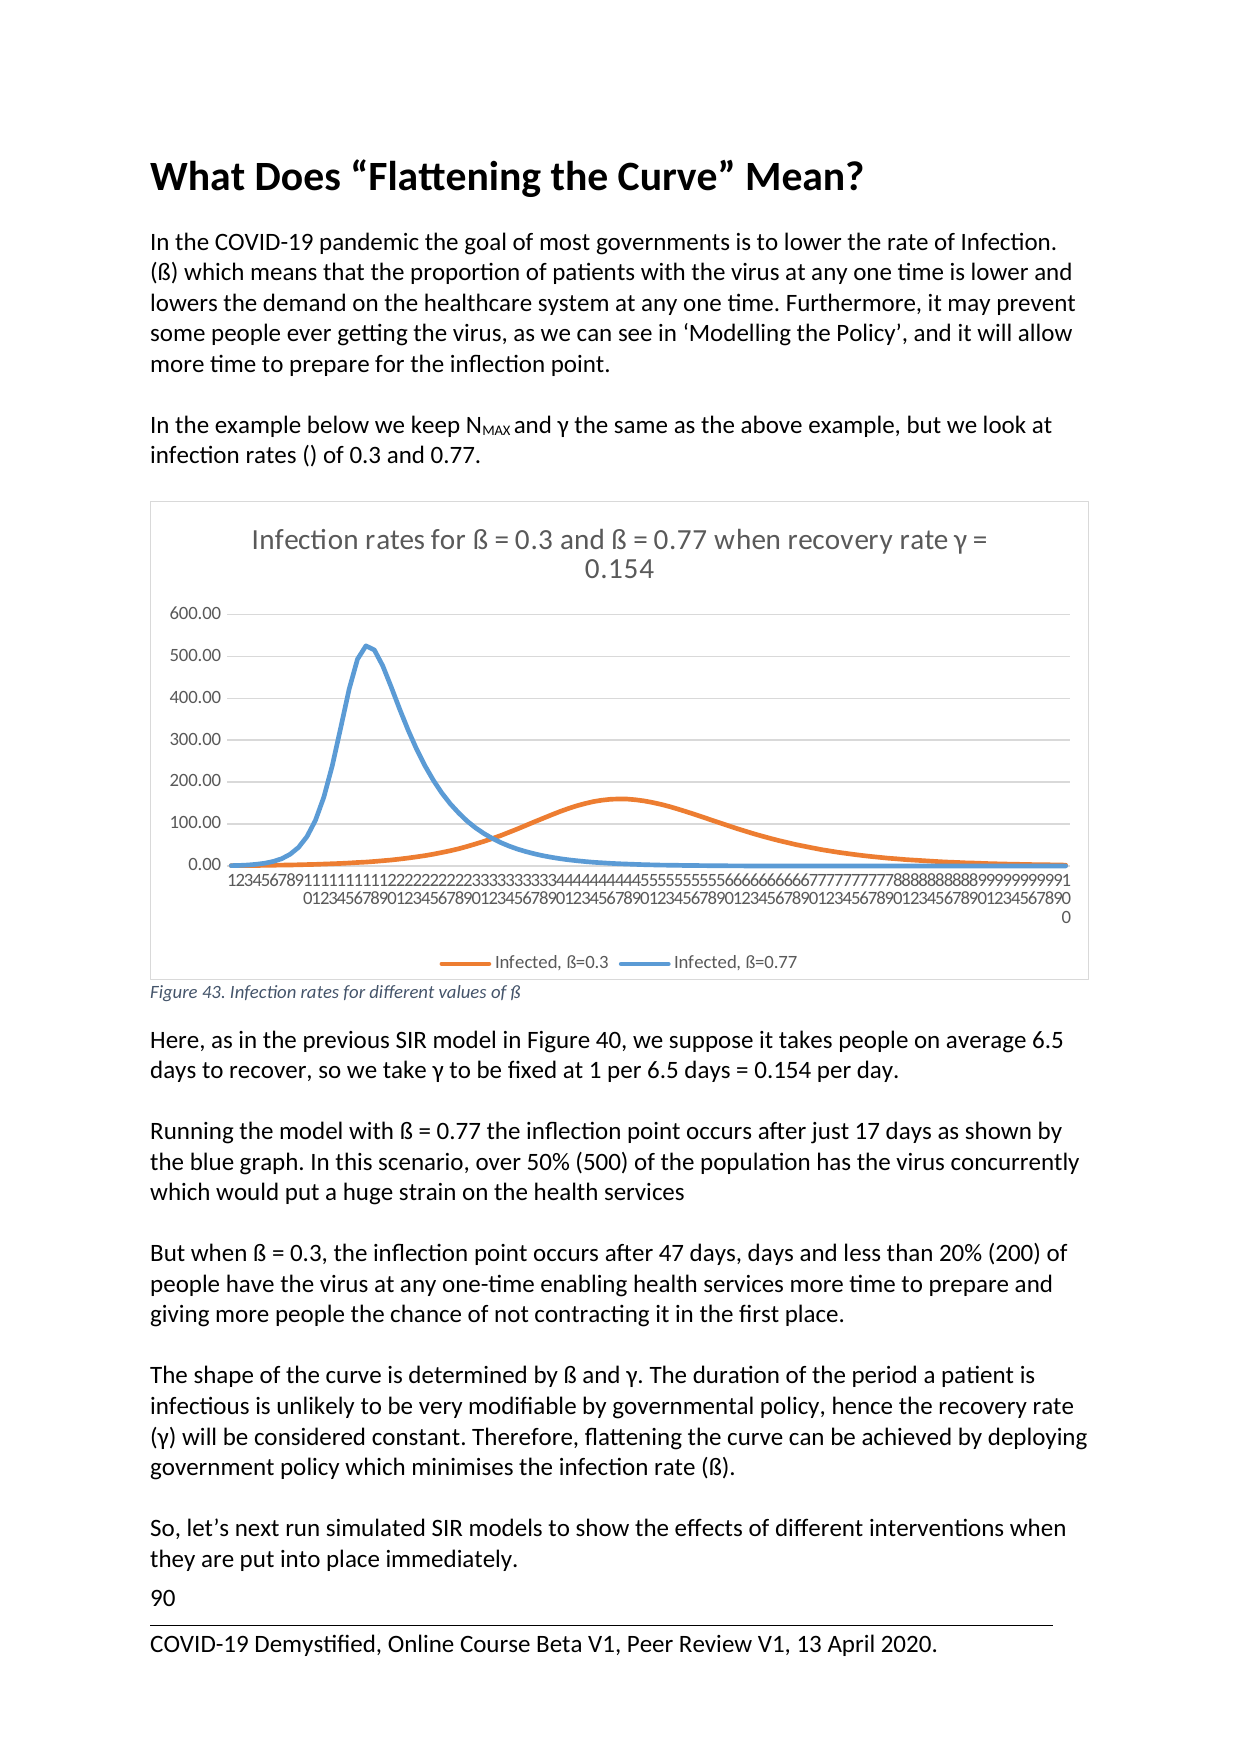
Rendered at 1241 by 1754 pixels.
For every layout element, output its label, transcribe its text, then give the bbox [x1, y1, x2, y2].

subtitle What Does “Flattening the Curve” Mean? [150, 150, 1090, 201]
text In the example below we keep NMAX and γ the same as the above example, but we look at infection rates () of 0.3 and 0.77. [150, 409, 1090, 470]
text But when ß = 0.3, the inflection point occurs after 47 days, days and less than 20% (200) of people have the virus at any one-time enabling health services more time to prepare and giving more people the chance of not contracting it in the first place. [150, 1237, 1090, 1329]
text Figure 43. Infection rates for different values of ß [150, 980, 1090, 1003]
text The shape of the curve is determined by ß and γ. The duration of the period a patient is infectious is unlikely to be very modifiable by governmental policy, hence the recovery rate (γ) will be considered constant. Therefore, flattening the curve can be achieved by deploying government policy which minimises the infection rate (ß). [150, 1359, 1090, 1482]
text In the COVID-19 pandemic the goal of most governments is to lower the rate of Infection. (ß) which means that the proportion of patients with the virus at any one time is lower and lowers the demand on the healthcare system at any one time. Furthermore, it may prevent some people ever getting the virus, as we can see in ‘Modelling the Policy’, and it will allow more time to prepare for the inflection point. [150, 226, 1090, 378]
text Running the model with ß = 0.77 the inflection point occurs after just 17 days as shown by the blue graph. In this scenario, over 50% (500) of the population has the virus concurrently which would put a huge strain on the health services [150, 1115, 1090, 1207]
text Here, as in the previous SIR model in Figure 40, we suppose it takes people on average 6.5 days to recover, so we take γ to be fixed at 1 per 6.5 days = 0.154 per day. [150, 1024, 1090, 1085]
text So, let’s next run simulated SIR models to show the effects of different interventions when they are put into place immediately. [150, 1512, 1090, 1573]
